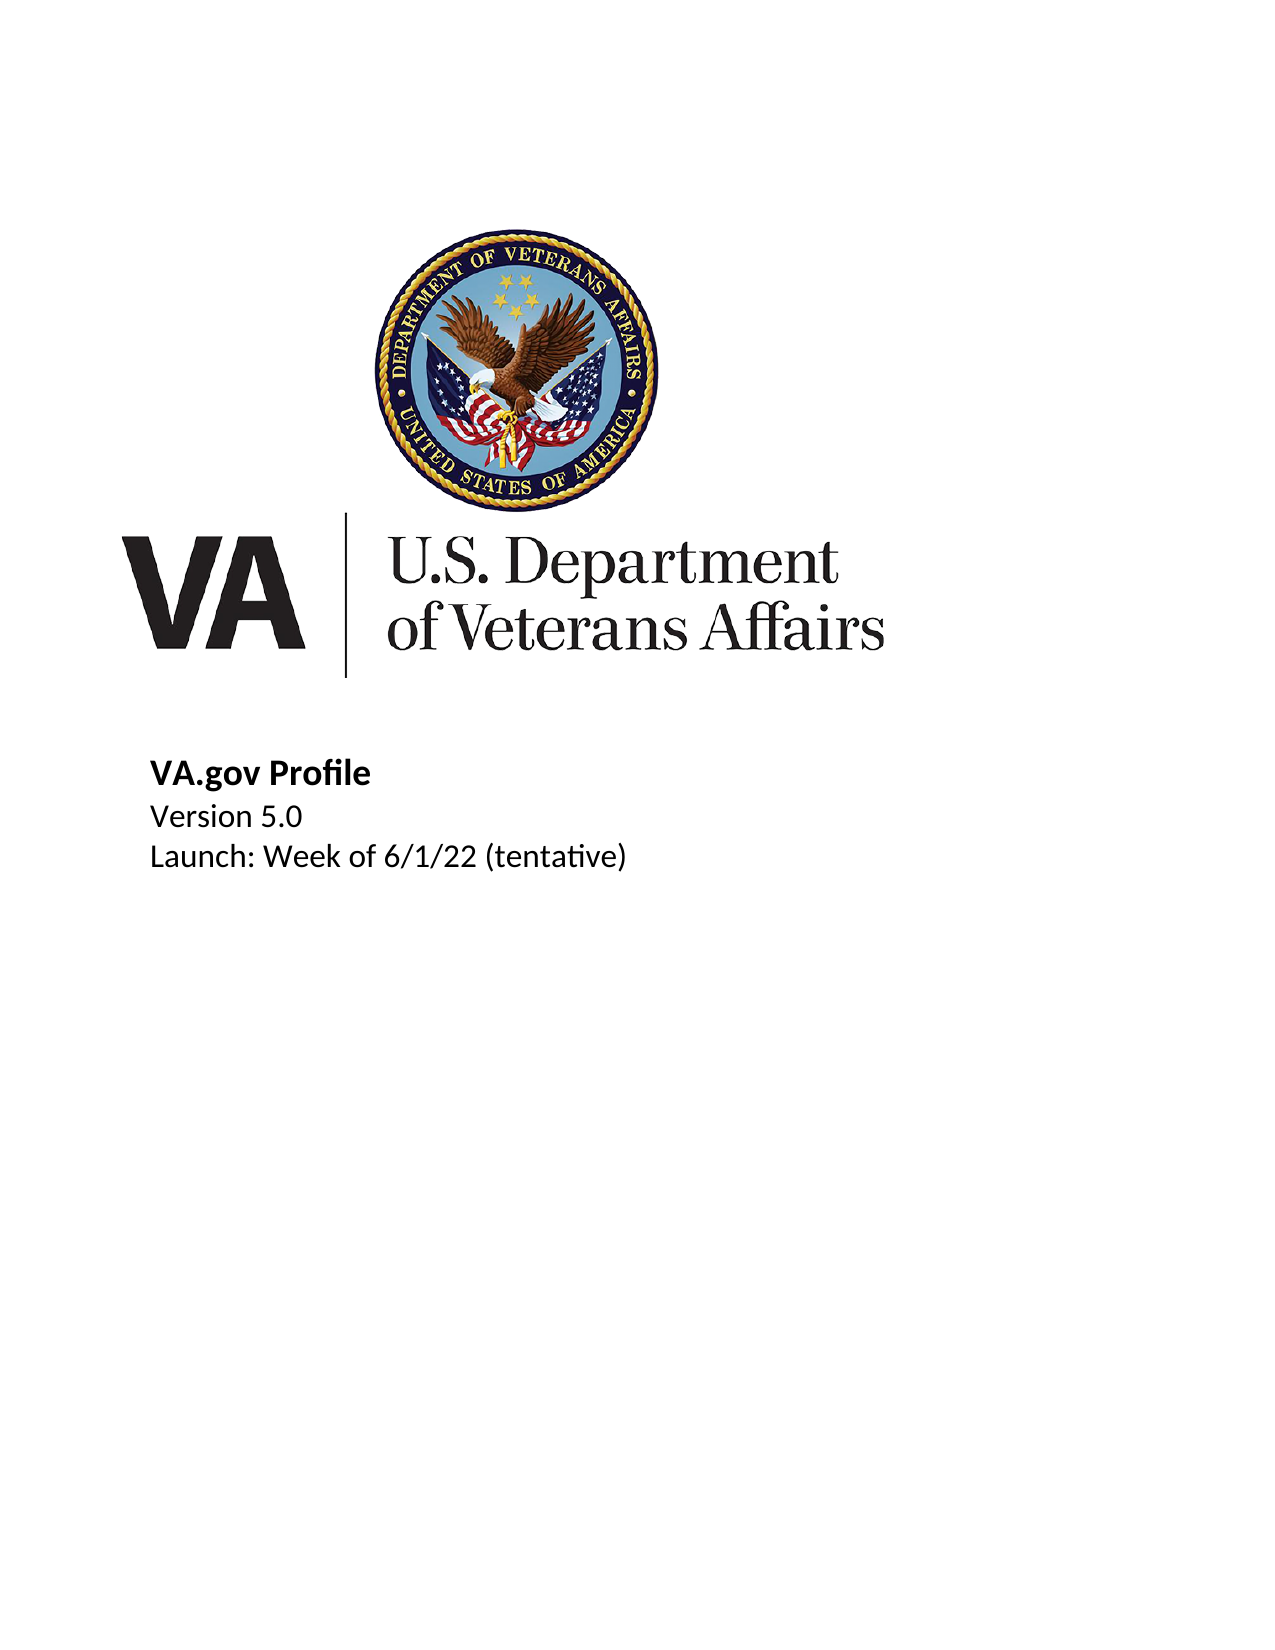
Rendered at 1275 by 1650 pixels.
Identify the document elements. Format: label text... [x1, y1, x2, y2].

picture [121, 216, 884, 678]
text Version 5.0 Launch: Week of 6/1/22 (tentative) [150, 794, 1125, 876]
text VA.gov Profile [150, 708, 1125, 794]
